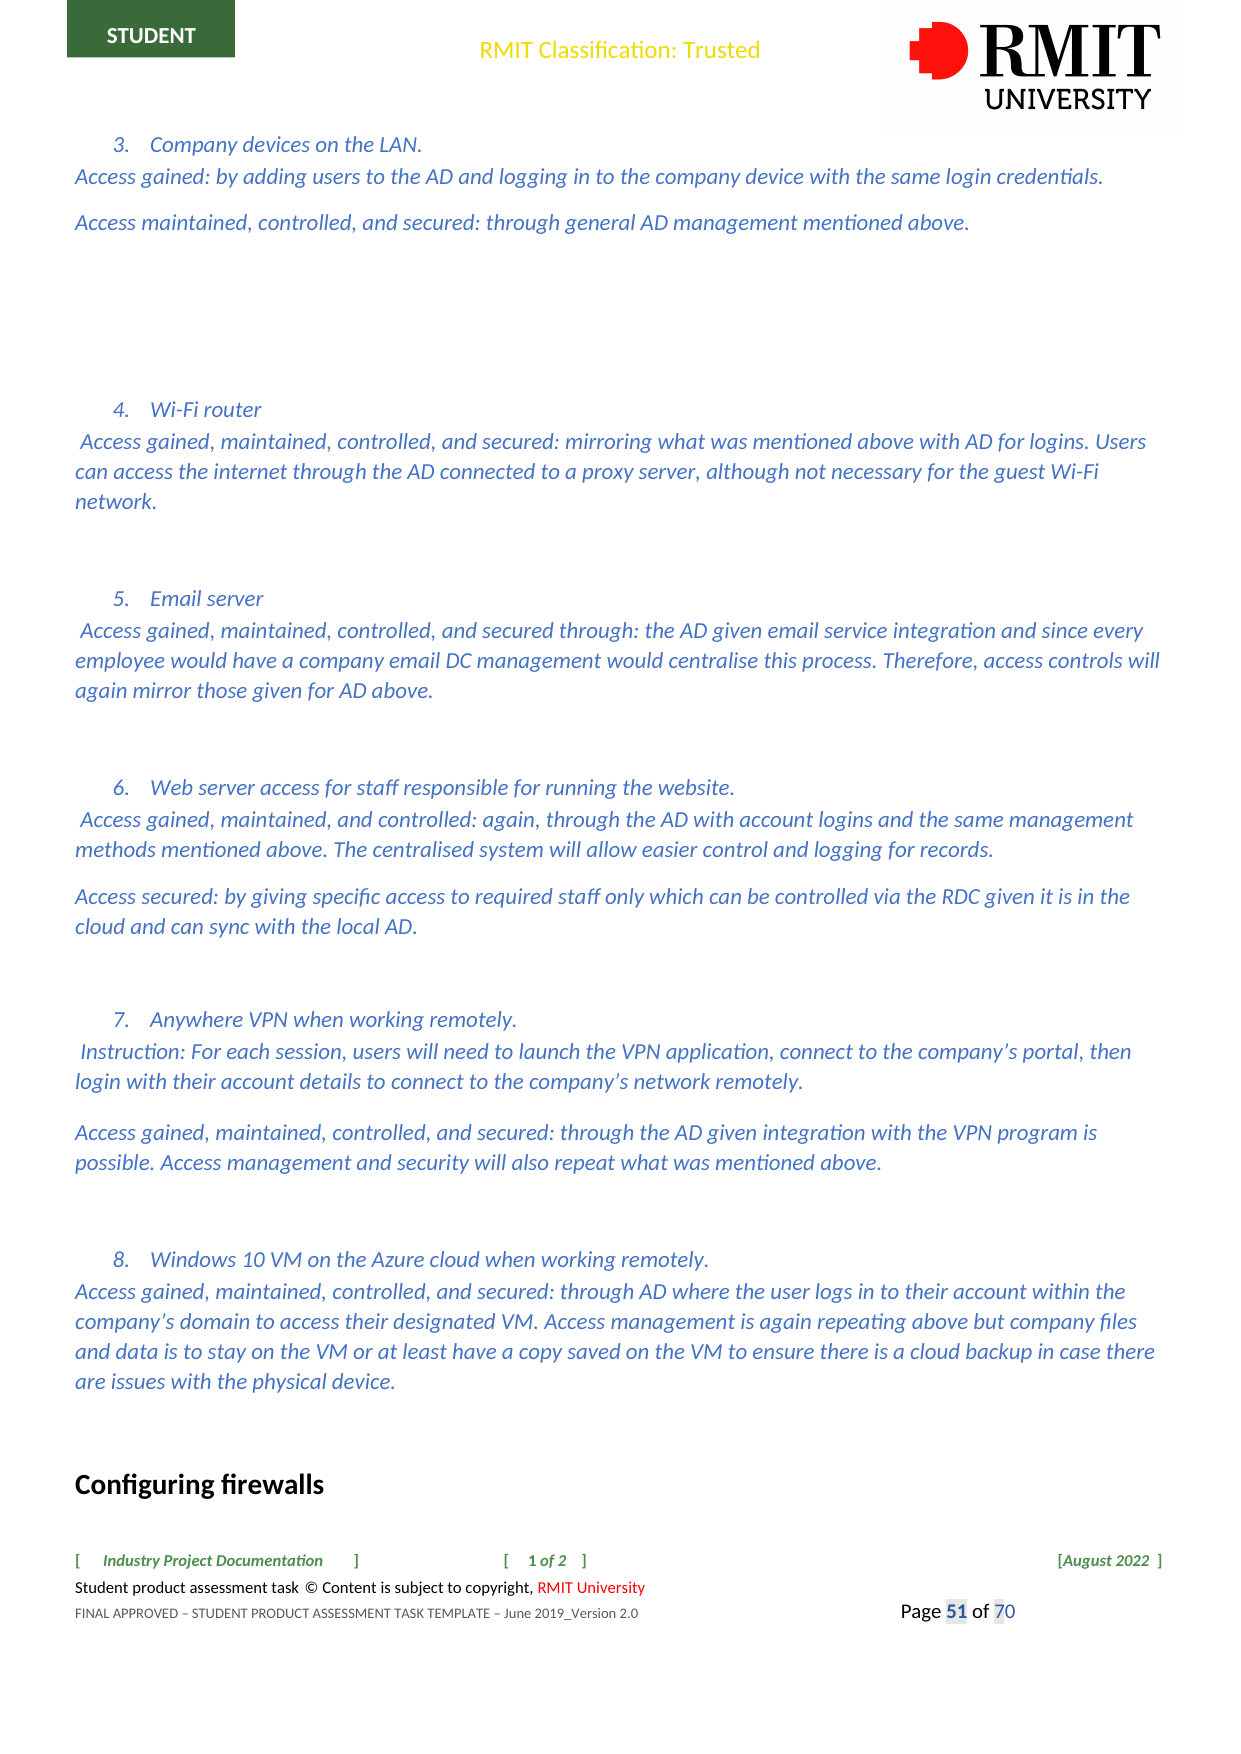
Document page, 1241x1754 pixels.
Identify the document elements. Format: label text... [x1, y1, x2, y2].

text Access gained: by adding users to the AD and logging in to the company device with the same login credentials. [75, 162, 1165, 190]
text Access gained, maintained, controlled, and secured: mirroring what was mentioned above with AD for logins. Users can access the internet through the AD connected to a proxy server, although not necessary for the guest Wi-Fi network. [75, 427, 1165, 515]
text Access gained, maintained, controlled, and secured: through the AD given integration with the VPN program is possible. Access management and security will also repeat what was mentioned above. [75, 1118, 1165, 1176]
text Access secured: by giving specific access to required staff only which can be controlled via the RDC given it is in the cloud and can sync with the local AD. [75, 882, 1165, 940]
list Windows 10 VM on the Azure cloud when working remotely. [112, 1245, 1165, 1273]
text Configuring firewalls [75, 1466, 1165, 1502]
text Access gained, maintained, controlled, and secured through: the AD given email service integration and since every employee would have a company email DC management would centralise this process. Therefore, access controls will again mirror those given for AD above. [75, 616, 1165, 704]
picture [884, 0, 1185, 135]
list Anywhere VPN when working remotely. [112, 1005, 1165, 1033]
text Instruction: For each session, users will need to launch the VPN application, connect to the company’s portal, then login with their account details to connect to the company’s network remotely. [75, 1037, 1165, 1095]
list Wi-Fi router [112, 395, 1165, 423]
text Access gained, maintained, controlled, and secured: through AD where the user logs in to their account within the company’s domain to access their designated VM. Access management is again repeating above but company files and data is to stay on the VM or at least have a copy saved on the VM to ensure there is a cloud backup in case there are issues with the physical device. [75, 1277, 1165, 1395]
text Access maintained, controlled, and secured: through general AD management mentioned above. [75, 208, 1165, 237]
list Web server access for staff responsible for running the website. [112, 773, 1165, 801]
list Company devices on the LAN. [112, 130, 1165, 158]
text Access gained, maintained, and controlled: again, through the AD with account logins and the same management methods mentioned above. The centralised system will allow easier control and logging for records. [75, 806, 1165, 863]
list Email server [112, 584, 1165, 612]
